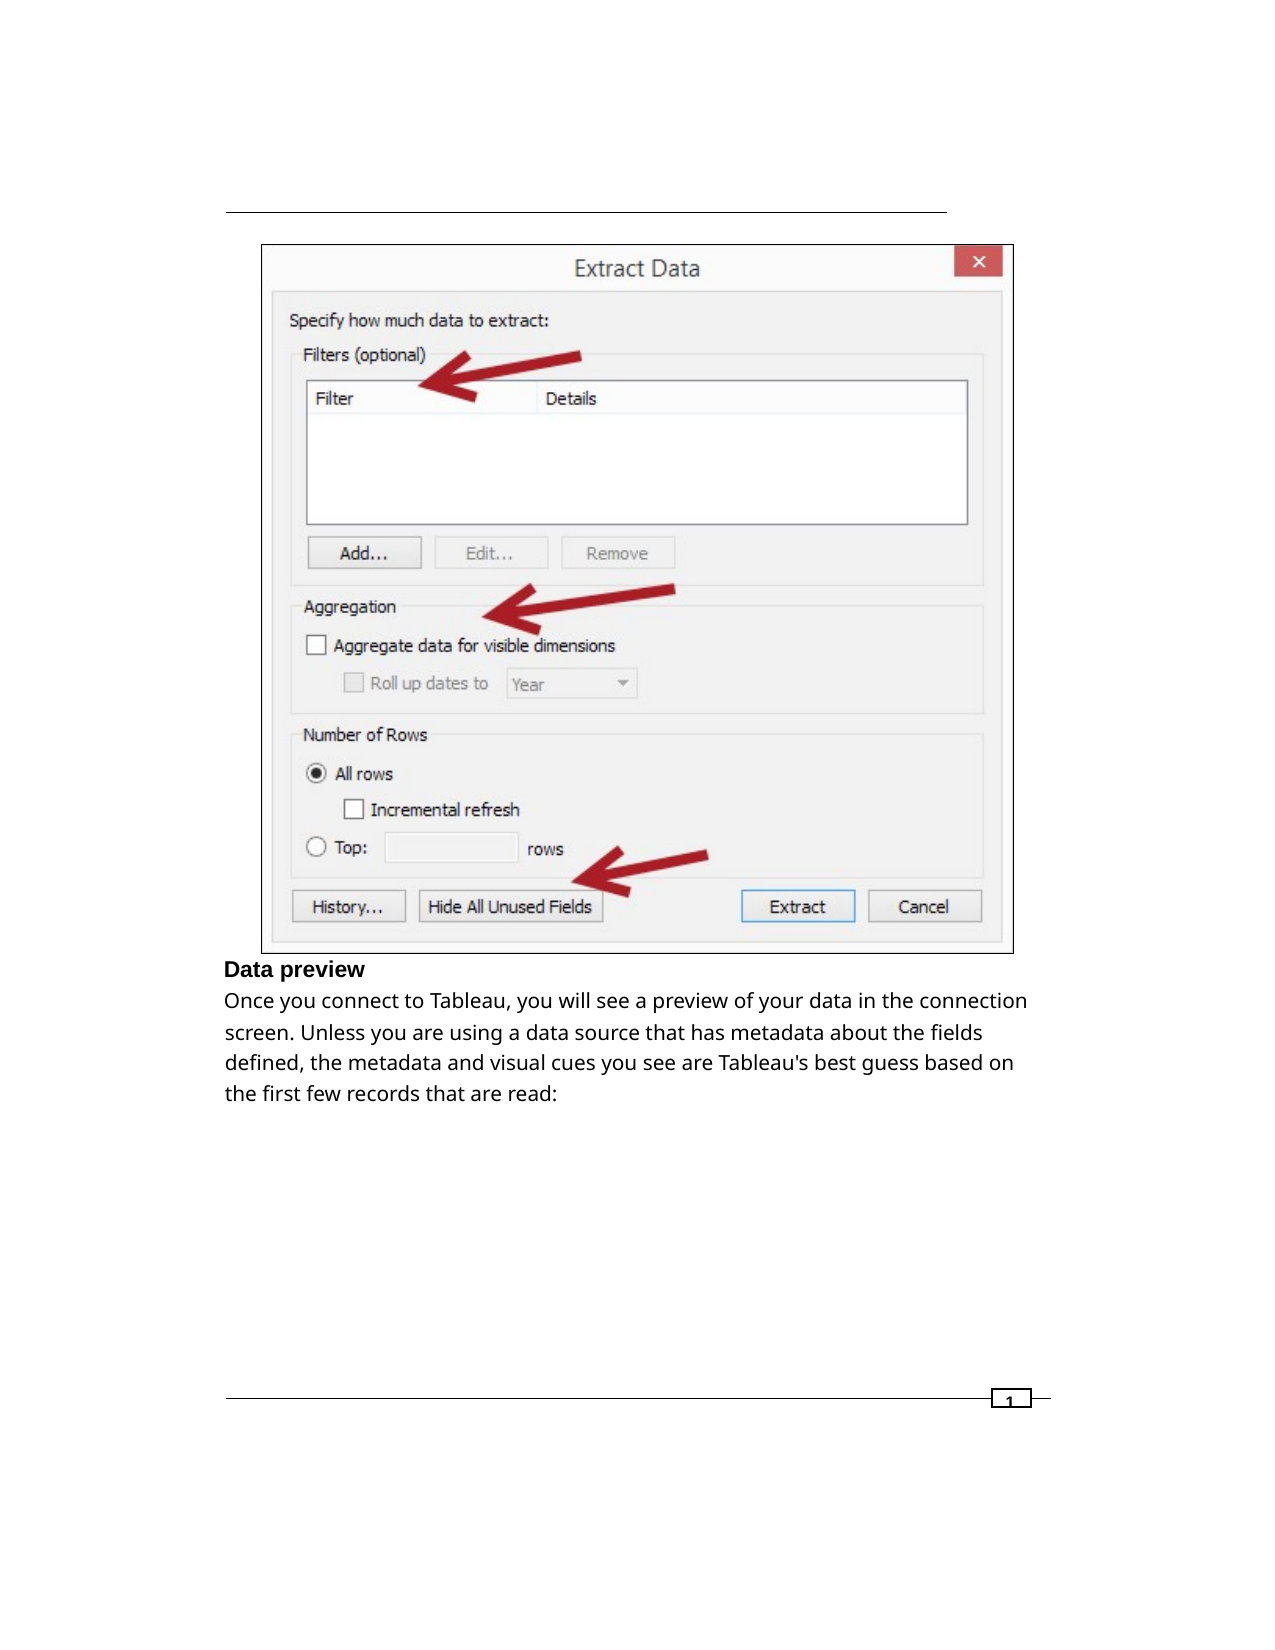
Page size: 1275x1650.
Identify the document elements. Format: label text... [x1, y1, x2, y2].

subtitle Data preview [223, 956, 1050, 982]
picture [262, 245, 1013, 953]
text Once you connect to Tableau, you will see a preview of your data in the connection screen. Unless you are using a data source that has metadata about the fields defined, the metadata and visual cues you see are Tableau's best guess based on the first few records that are read: [223, 987, 1049, 1108]
